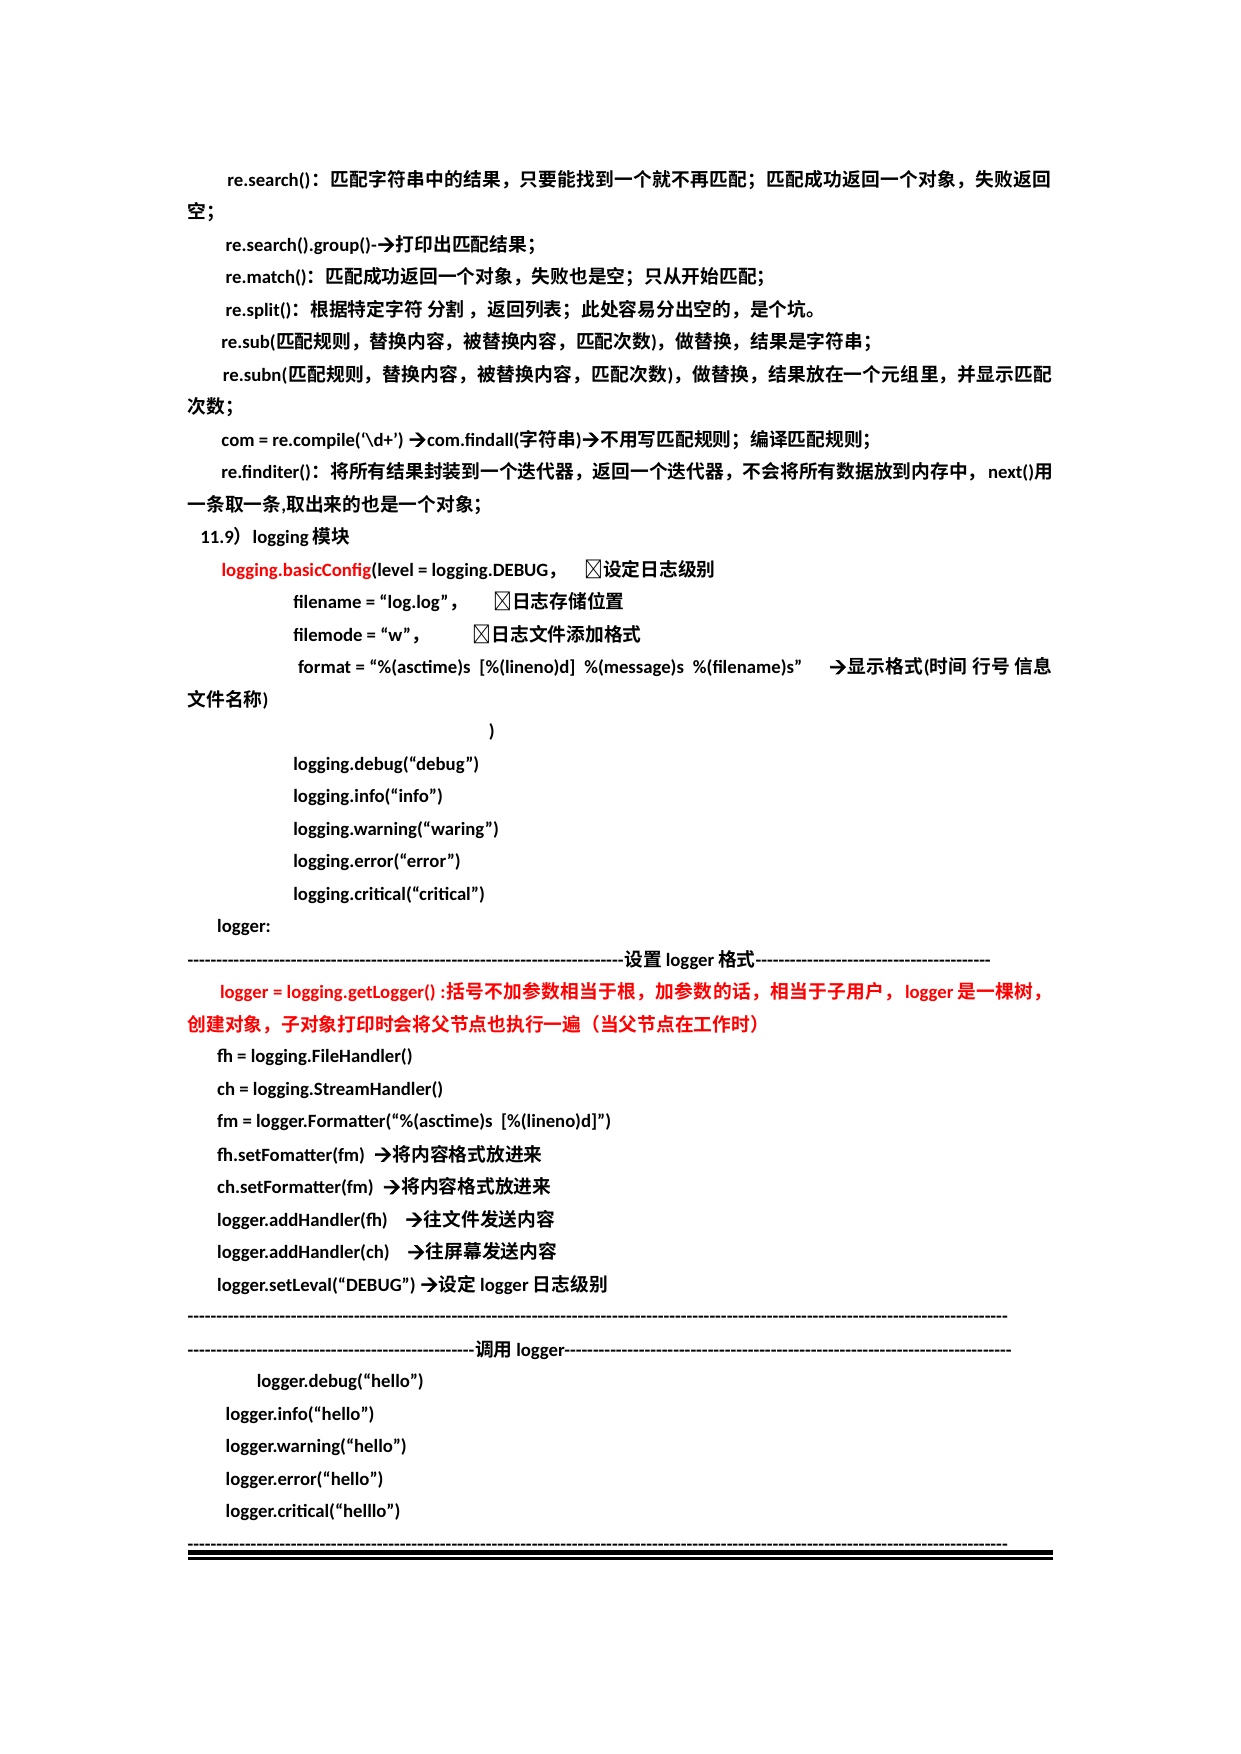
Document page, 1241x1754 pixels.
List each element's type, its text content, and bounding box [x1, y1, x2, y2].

text logging.critical(“critical”) [187, 877, 1053, 909]
text re.finditer()：将所有结果封装到一个迭代器，返回一个迭代器，不会将所有数据放到内存中，next()用一条取一条,取出来的也是一个对象； [187, 454, 1053, 519]
text ----------------------------------------------------------------------------------------------------------------------------------------------- [187, 1299, 1053, 1332]
text logging.debug(“debug”) [187, 747, 1053, 779]
text logging.warning(“waring”) [187, 812, 1053, 844]
text 11.9）logging模块 [187, 519, 1053, 552]
text logger.addHandler(ch) 往屏幕发送内容 [187, 1234, 1053, 1267]
text logger.warning(“hello”) [187, 1429, 1053, 1462]
text ch = logging.StreamHandler() [187, 1072, 1053, 1104]
text format = “%(asctime)s [%(lineno)d] %(message)s %(filename)s” 显示格式(时间 行号 信息 文件名称) [187, 649, 1053, 714]
text re.sub(匹配规则，替换内容，被替换内容，匹配次数)，做替换，结果是字符串； [187, 324, 1053, 357]
text ch.setFormatter(fm) 将内容格式放进来 [187, 1169, 1053, 1202]
text logging.info(“info”) [187, 779, 1053, 812]
text logger.error(“hello”) [187, 1462, 1053, 1494]
text ----------------------------------------------------------------------------设置logger格式----------------------------------------- [187, 942, 1053, 974]
text com = re.compile(‘\d+’) com.findall(字符串)不用写匹配规则；编译匹配规则； [187, 422, 1053, 454]
text filemode = “w”， 日志文件添加格式 [187, 617, 1053, 649]
text re.search().group()-打印出匹配结果； [187, 227, 1053, 259]
text ----------------------------------------------------------------------------------------------------------------------------------------------- [187, 1527, 1053, 1559]
text logger.critical(“helllo”) [187, 1494, 1053, 1527]
text logger.info(“hello”) [187, 1397, 1053, 1429]
text fm = logger.Formatter(“%(asctime)s [%(lineno)d]”) [187, 1104, 1053, 1137]
text logger.setLeval(“DEBUG”) 设定logger 日志级别 [187, 1267, 1053, 1299]
text re.search()：匹配字符串中的结果，只要能找到一个就不再匹配；匹配成功返回一个对象，失败返回空； [187, 162, 1053, 227]
text re.subn(匹配规则，替换内容，被替换内容，匹配次数)，做替换，结果放在一个元组里，并显示匹配次数； [187, 357, 1053, 422]
text ) [187, 714, 1053, 747]
text fh = logging.FileHandler() [187, 1039, 1053, 1072]
text logging.error(“error”) [187, 844, 1053, 877]
text logger.debug(“hello”) [187, 1364, 1053, 1397]
text --------------------------------------------------调用logger------------------------------------------------------------------------------ [187, 1332, 1053, 1364]
text logger: [187, 909, 1053, 942]
text re.match()：匹配成功返回一个对象，失败也是空；只从开始匹配； [187, 259, 1053, 292]
text filename = “log.log”， 日志存储位置 [187, 584, 1053, 617]
text logger = logging.getLogger() :括号不加参数相当于根，加参数的话，相当于子用户，logger是一棵树，创建对象，子对象打印时会将父节点也执行一遍（当父节点在工作时） [187, 974, 1053, 1039]
text logging.basicConfig(level = logging.DEBUG， 设定日志级别 [187, 552, 1053, 584]
text fh.setFomatter(fm) 将内容格式放进来 [187, 1137, 1053, 1169]
text re.split()：根据特定字符 分割 ，返回列表；此处容易分出空的，是个坑。 [187, 292, 1053, 324]
text logger.addHandler(fh) 往文件发送内容 [187, 1202, 1053, 1234]
